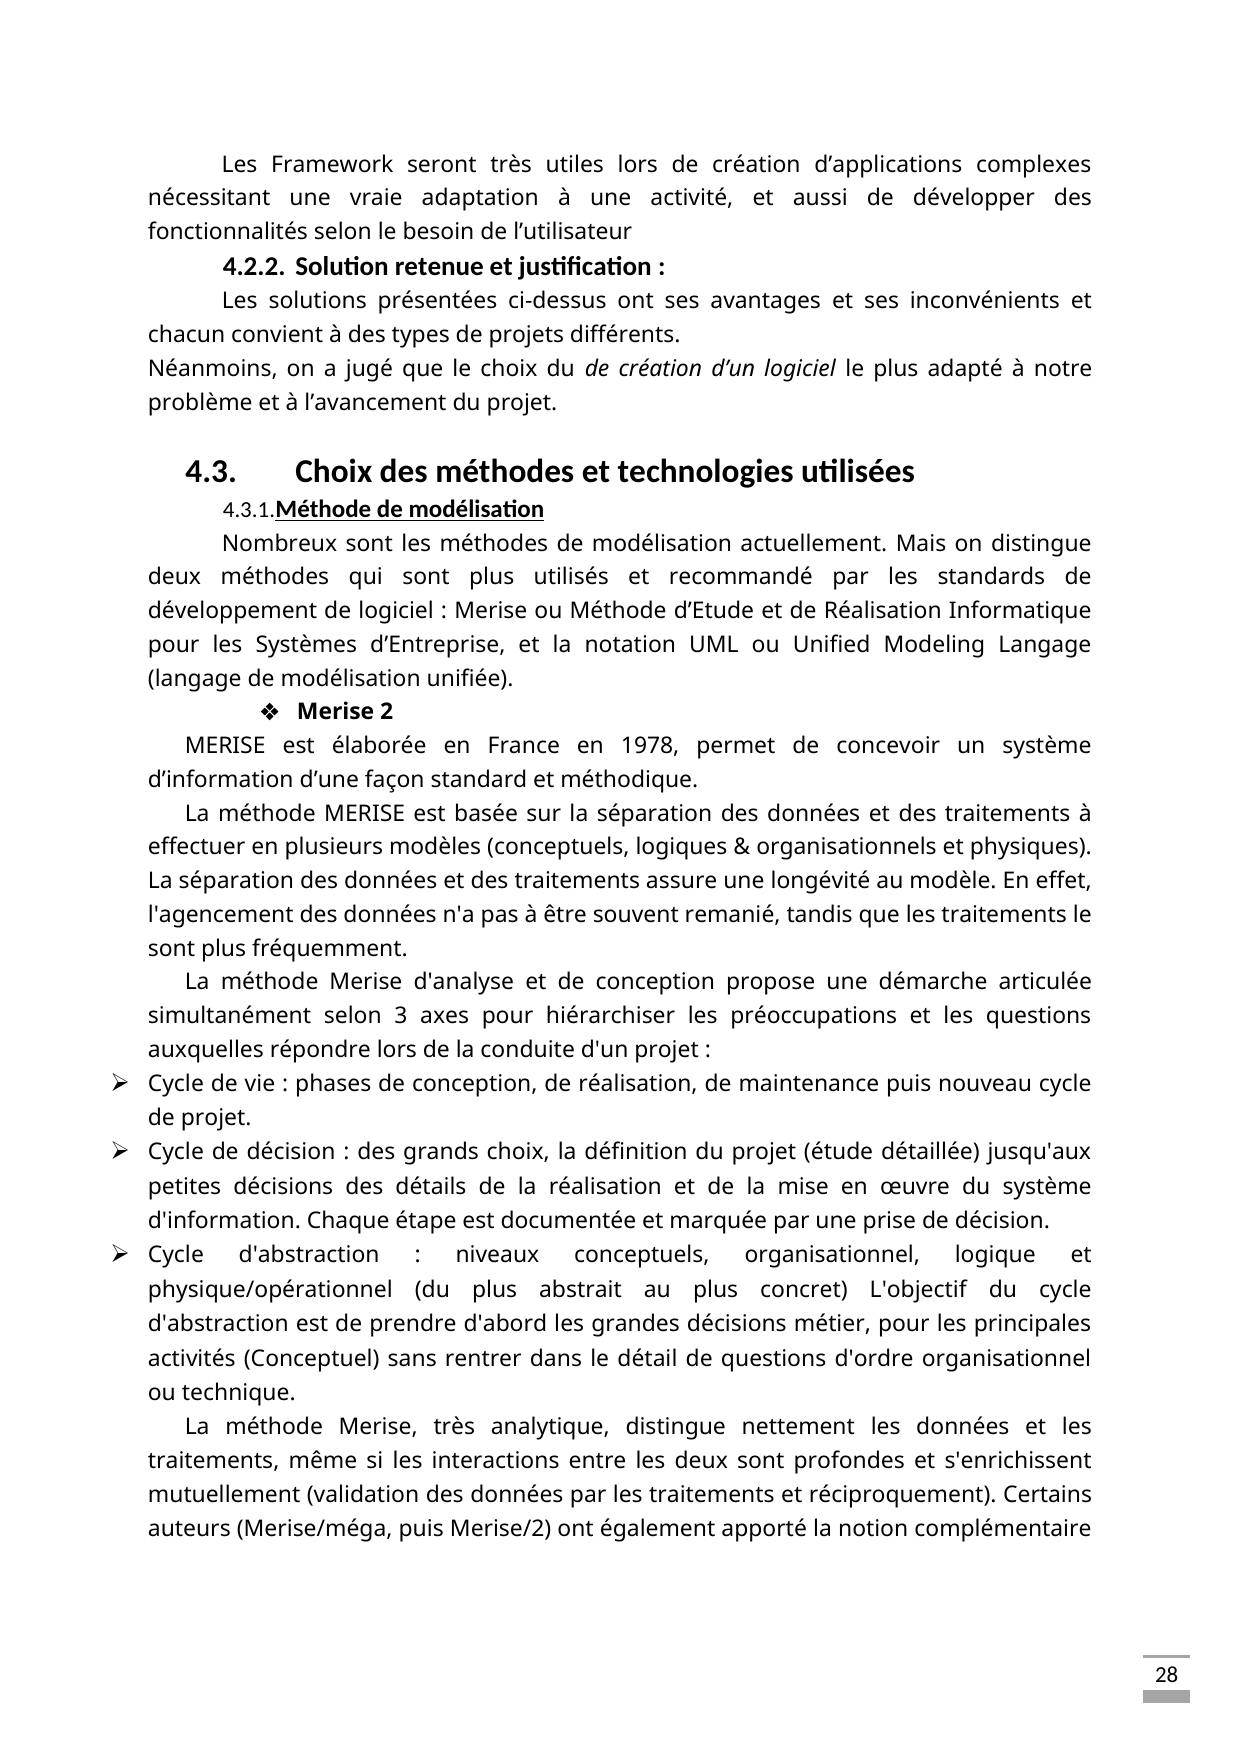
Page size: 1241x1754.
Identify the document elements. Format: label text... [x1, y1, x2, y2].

text La méthode Merise d'analyse et de conception propose une démarche articulée simultanément selon 3 axes pour hiérarchiser les préoccupations et les questions auxquelles répondre lors de la conduite d'un projet : [148, 965, 1093, 1064]
list Cycle de vie : phases de conception, de réalisation, de maintenance puis nouveau cycle de projet. [110, 1067, 1093, 1132]
text Nombreux sont les méthodes de modélisation actuellement. Mais on distingue deux méthodes qui sont plus utilisés et recommandé par les standards de développement de logiciel : Merise ou Méthode d’Etude et de Réalisation Informatique pour les Systèmes d’Entreprise, et la notation UML ou Unified Modeling Langage (langage de modélisation unifiée). [148, 527, 1093, 693]
list Méthode de modélisation [223, 494, 1093, 524]
list Choix des méthodes et technologies utilisées [185, 450, 1093, 490]
text La méthode MERISE est basée sur la séparation des données et des traitements à effectuer en plusieurs modèles (conceptuels, logiques & organisationnels et physiques). La séparation des données et des traitements assure une longévité au modèle. En effet, l'agencement des données n'a pas à être souvent remanié, tandis que les traitements le sont plus fréquemment. [148, 797, 1093, 963]
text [148, 1410, 1093, 1543]
text Néanmoins, on a jugé que le choix du de création d’un logiciel le plus adapté à notre problème et à l’avancement du projet. [148, 352, 1093, 417]
list Merise 2 [259, 695, 1093, 727]
list Solution retenue et justification : [223, 249, 1093, 282]
text Les Framework seront très utiles lors de création d’applications complexes nécessitant une vraie adaptation à une activité, et aussi de développer des fonctionnalités selon le besoin de l’utilisateur [148, 148, 1093, 246]
list Cycle de décision : des grands choix, la définition du projet (étude détaillée) jusqu'aux petites décisions des détails de la réalisation et de la mise en œuvre du système d'information. Chaque étape est documentée et marquée par une prise de décision. [110, 1135, 1093, 1235]
text MERISE est élaborée en France en 1978, permet de concevoir un système d’information d’une façon standard et méthodique. [148, 729, 1093, 794]
text Les solutions présentées ci-dessus ont ses avantages et ses inconvénients et chacun convient à des types de projets différents. [148, 284, 1093, 349]
list Cycle d'abstraction : niveaux conceptuels, organisationnel, logique et physique/opérationnel (du plus abstrait au plus concret) L'objectif du cycle d'abstraction est de prendre d'abord les grandes décisions métier, pour les principales activités (Conceptuel) sans rentrer dans le détail de questions d'ordre organisationnel ou technique. [110, 1238, 1093, 1407]
